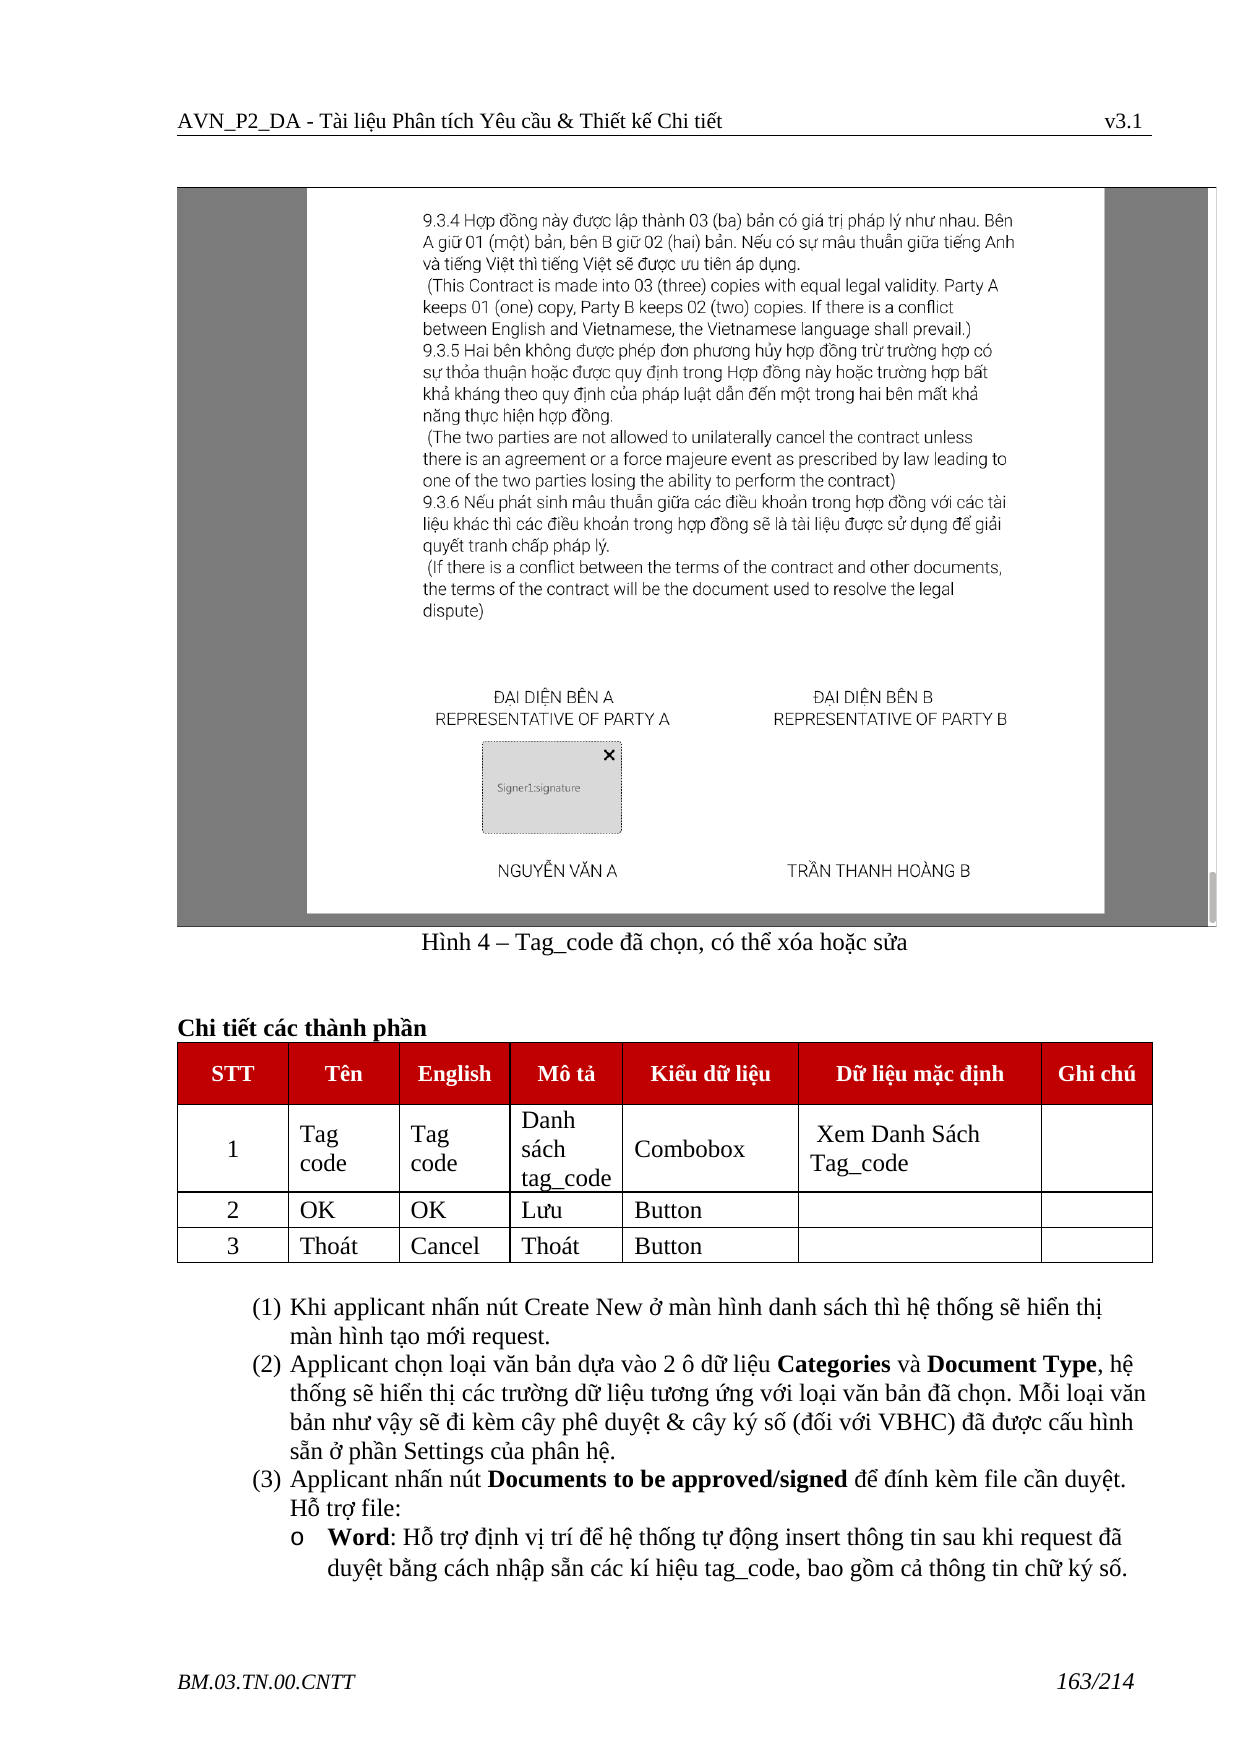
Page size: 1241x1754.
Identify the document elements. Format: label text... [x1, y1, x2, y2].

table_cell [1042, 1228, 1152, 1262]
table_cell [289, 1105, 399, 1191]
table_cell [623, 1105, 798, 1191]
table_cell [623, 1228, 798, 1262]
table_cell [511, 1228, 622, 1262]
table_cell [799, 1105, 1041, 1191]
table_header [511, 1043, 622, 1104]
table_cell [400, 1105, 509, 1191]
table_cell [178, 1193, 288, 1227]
picture [177, 187, 1217, 927]
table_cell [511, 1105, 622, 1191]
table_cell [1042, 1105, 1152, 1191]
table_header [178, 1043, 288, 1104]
list Applicant chọn loại văn bản dựa vào 2 ô dữ liệu Categories và Document Type, hệ thống sẽ hiển thị các trường dữ liệu tương ứng với loại văn bản đã chọn. Mỗi loại văn bản như vậy sẽ đi kèm cây phê duyệt & cây ký số (đối với VBHC) đã được cấu hình sẵn ở phần Settings của phân hệ. [252, 1349, 1152, 1464]
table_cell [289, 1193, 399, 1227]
list Applicant nhấn nút Documents to be approved/signed để đính kèm file cần duyệt. Hỗ trợ file: [252, 1464, 1152, 1522]
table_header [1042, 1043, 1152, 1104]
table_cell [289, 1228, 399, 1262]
text Hình 4 – Tag_code đã chọn, có thể xóa hoặc sửa [177, 927, 1152, 955]
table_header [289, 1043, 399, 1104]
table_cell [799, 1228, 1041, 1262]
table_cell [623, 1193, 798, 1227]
text Chi tiết các thành phần [177, 1013, 1152, 1042]
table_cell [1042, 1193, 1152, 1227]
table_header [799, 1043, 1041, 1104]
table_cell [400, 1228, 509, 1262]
list Word: Hỗ trợ định vị trí để hệ thống tự động insert thông tin sau khi request đã duyệt bằng cách nhập sẵn các kí hiệu tag_code, bao gồm cả thông tin chữ ký số. [289, 1522, 1152, 1582]
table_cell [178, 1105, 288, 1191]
list Khi applicant nhấn nút Create New ở màn hình danh sách thì hệ thống sẽ hiển thị màn hình tạo mới request. [252, 1292, 1152, 1349]
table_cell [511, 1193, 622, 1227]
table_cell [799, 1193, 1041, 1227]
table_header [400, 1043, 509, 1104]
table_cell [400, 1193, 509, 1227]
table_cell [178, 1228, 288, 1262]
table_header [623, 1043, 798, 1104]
